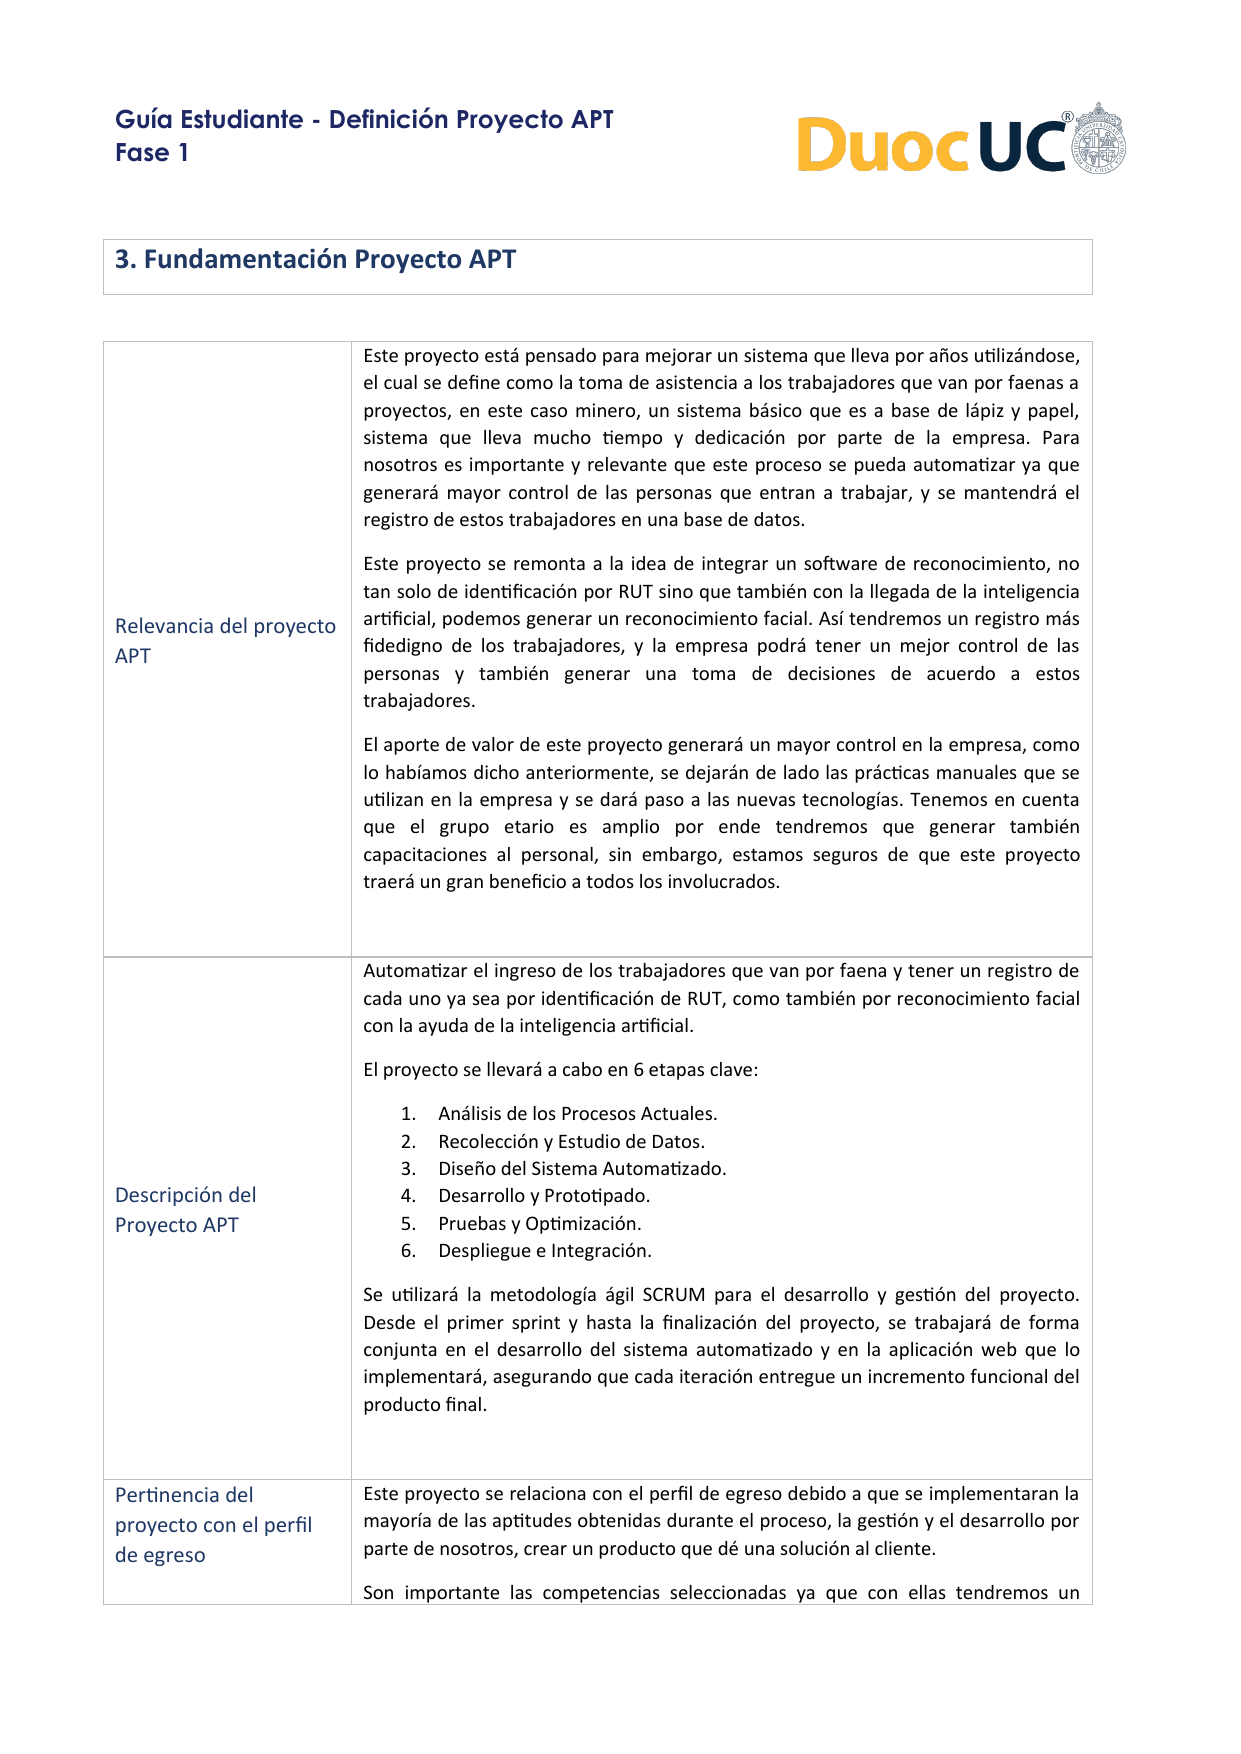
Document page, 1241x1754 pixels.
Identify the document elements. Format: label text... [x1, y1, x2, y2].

table_cell Automatizar el ingreso de los trabajadores que van por faena y tener un registro de cada uno ya sea por identificación de RUT, como también por reconocimiento facial con la ayuda de la inteligencia artificial. El proyecto se llevará a cabo en 6 etapas clave: Análisis de los Procesos Actuales. Recolección y Estudio de Datos. Diseño del Sistema Automatizado. Desarrollo y Prototipado. Pruebas y Optimización. Despliegue e Integración. Se utilizará la metodología ágil SCRUM para el desarrollo y gestión del proyecto. Desde el primer sprint y hasta la finalización del proyecto, se trabajará de forma conjunta en el desarrollo del sistema automatizado y en la aplicación web que lo implementará, asegurando que cada iteración entregue un incremento funcional del producto final. [352, 958, 1092, 1479]
table_cell Pertinencia del proyecto con el perfil de egreso [104, 1480, 351, 1604]
table_header 3. Fundamentación Proyecto APT [104, 240, 1092, 294]
table_header Relevancia del proyecto APT [104, 342, 351, 956]
picture [798, 102, 1126, 174]
table_header Este proyecto está pensado para mejorar un sistema que lleva por años utilizándose, el cual se define como la toma de asistencia a los trabajadores que van por faenas a proyectos, en este caso minero, un sistema básico que es a base de lápiz y papel, sistema que lleva mucho tiempo y dedicación por parte de la empresa. Para nosotros es importante y relevante que este proceso se pueda automatizar ya que generará mayor control de las personas que entran a trabajar, y se mantendrá el registro de estos trabajadores en una base de datos. Este proyecto se remonta a la idea de integrar un software de reconocimiento, no tan solo de identificación por RUT sino que también con la llegada de la inteligencia artificial, podemos generar un reconocimiento facial. Así tendremos un registro más fidedigno de los trabajadores, y la empresa podrá tener un mejor control de las personas y también generar una toma de decisiones de acuerdo a estos trabajadores. El aporte de valor de este proyecto generará un mayor control en la empresa, como lo habíamos dicho anteriormente, se dejarán de lado las prácticas manuales que se utilizan en la empresa y se dará paso a las nuevas tecnologías. Tenemos en cuenta que el grupo etario es amplio por ende tendremos que generar también capacitaciones al personal, sin embargo, estamos seguros de que este proyecto traerá un gran beneficio a todos los involucrados. [352, 342, 1092, 956]
table_cell Descripción del Proyecto APT [104, 958, 351, 1479]
